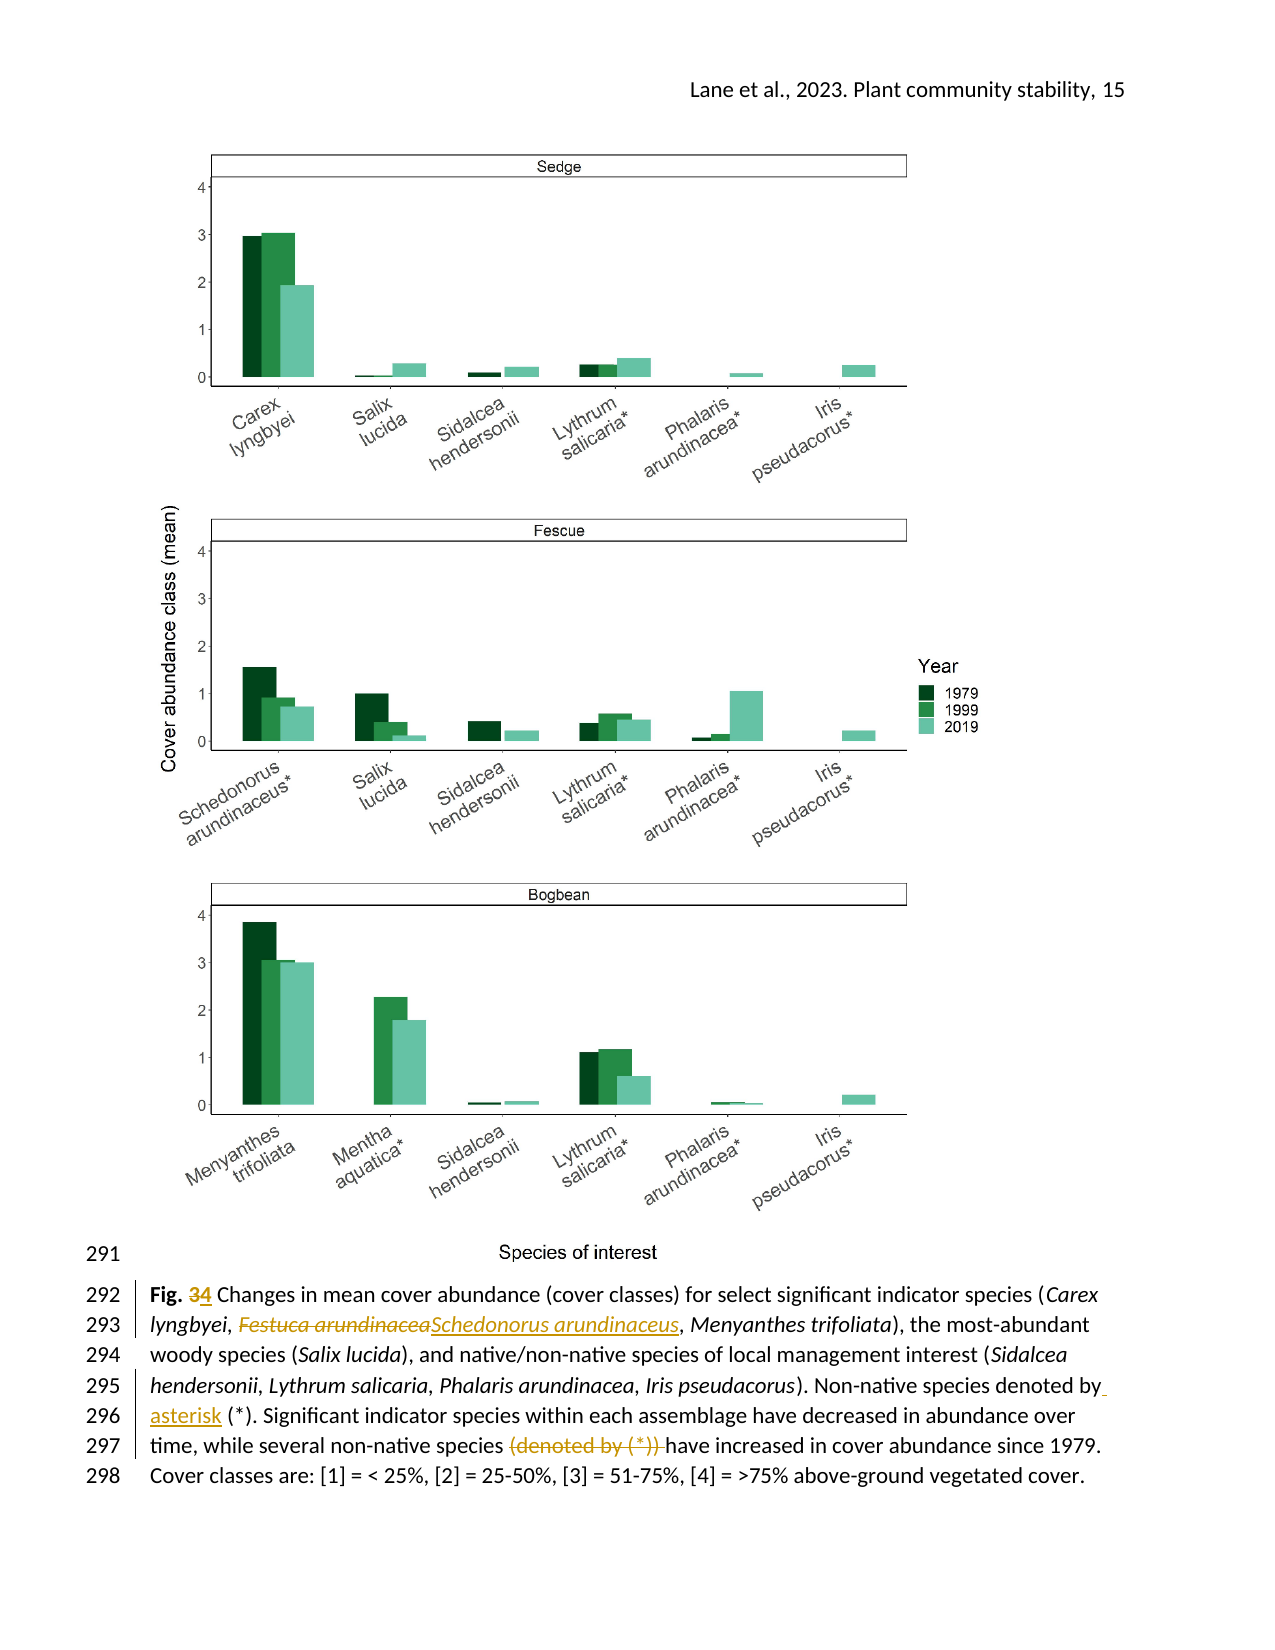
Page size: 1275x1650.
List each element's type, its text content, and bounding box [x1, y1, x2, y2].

text Fig. Changes in mean cover abundance (cover classes) for select significant indicator species (Carex lyngbyei, , Menyanthes trifoliata), the most-abundant woody species (Salix lucida), and native/non-native species of local management interest (Sidalcea hendersonii, Lythrum salicaria, Phalaris arundinacea, Iris pseudacorus). Non-native species denoted by (*). Significant indicator species within each assemblage have decreased in abundance over time, while several non-native species have increased in cover abundance since 1979. Cover classes are: [1] = < 25%, [2] = 25-50%, [3] = 51-75%, [4] = >75% above-ground vegetated cover. [150, 1280, 1125, 1489]
picture [150, 150, 984, 1262]
